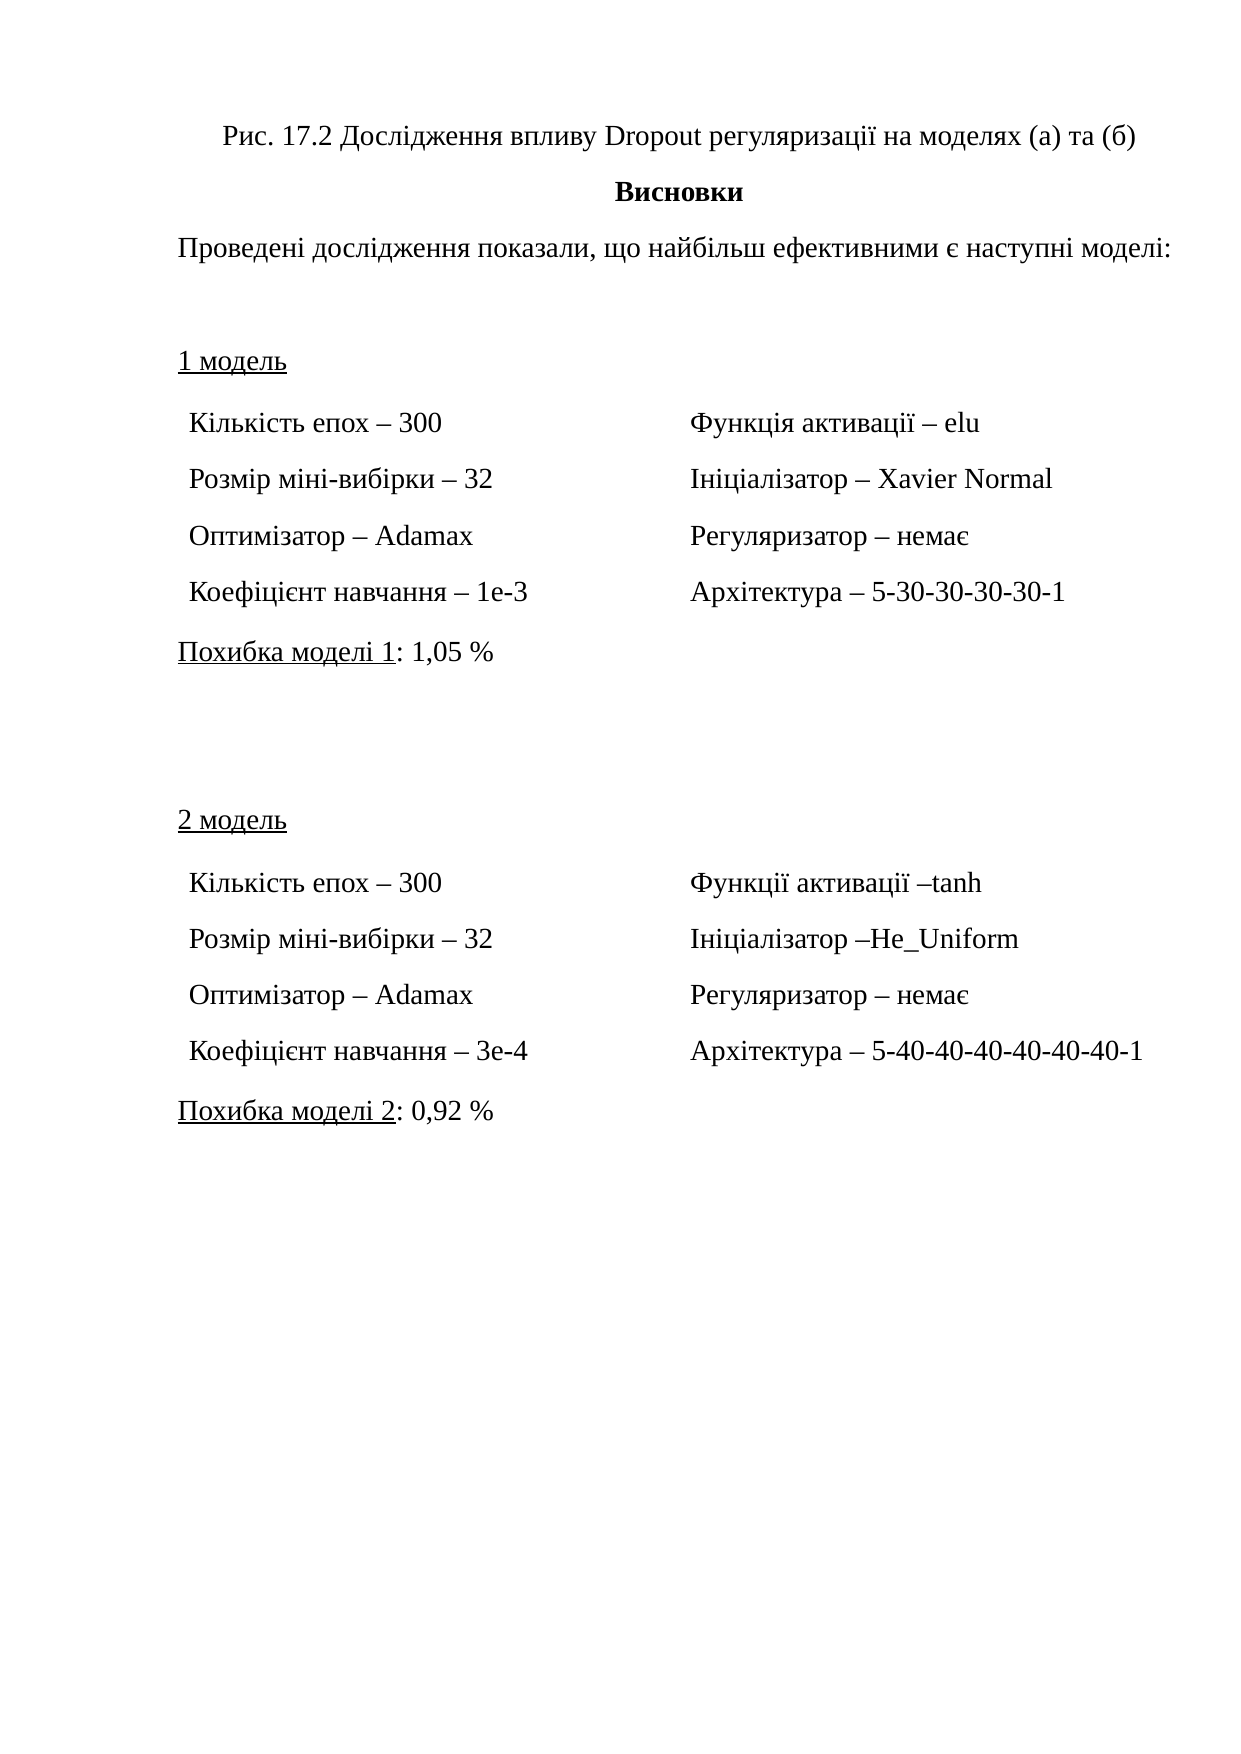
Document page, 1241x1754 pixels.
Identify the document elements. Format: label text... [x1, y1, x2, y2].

table_header Кількість епох – 300 Розмір міні-вибірки – 32 Оптимізатор – Adamax Коефіцієнт навчання – 3е-4 [177, 859, 679, 1087]
text 1 модель [177, 343, 1181, 377]
text Рис. 17.2 Дослідження впливу Dropout регуляризації на моделях (а) та (б) [177, 118, 1181, 152]
text Проведені дослідження показали, що найбільш ефективними є наступні моделі: [177, 231, 1181, 264]
table_header Функції активації –tanh Ініціалізатор –He_Uniform Регуляризатор – немає Архітектура – 5-40-40-40-40-40-40-1 [679, 859, 1180, 1087]
text Похибка моделі 2: 0,92 % [177, 1093, 1181, 1127]
table_header Кількість епох – 300 Розмір міні-вибірки – 32 Оптимізатор – Adamax Коефіцієнт навчання – 1е-3 [177, 399, 679, 628]
text Висновки [177, 174, 1181, 208]
table_header Функція активації – elu Ініціалізатор – Xavier Normal Регуляризатор – немає Архітектура – 5-30-30-30-30-1 [679, 399, 1180, 628]
text Похибка моделі 1: 1,05 % [177, 634, 1181, 667]
text 2 модель [177, 802, 1181, 836]
